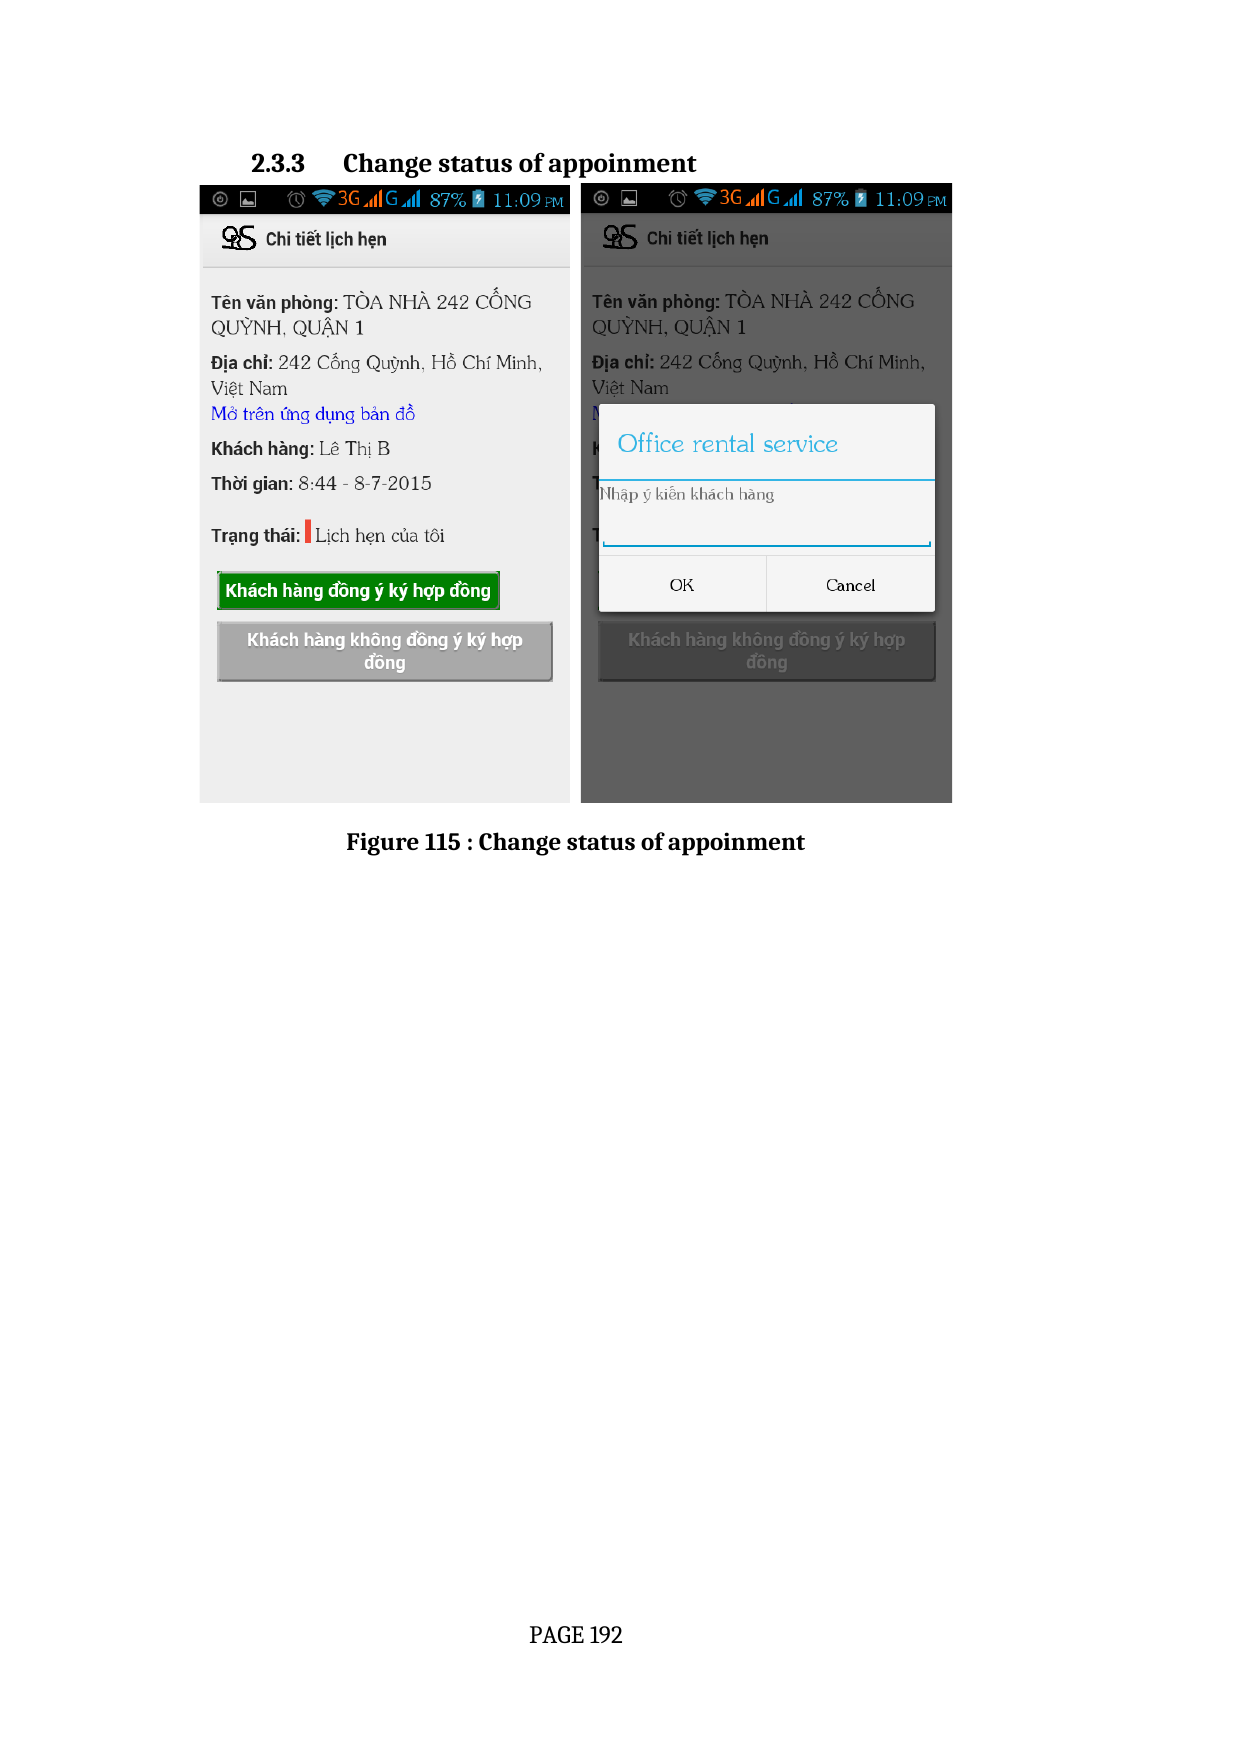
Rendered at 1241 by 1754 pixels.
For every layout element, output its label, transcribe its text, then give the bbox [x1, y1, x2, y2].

subtitle Change status of appoinment [251, 148, 1033, 179]
picture [199, 185, 570, 803]
picture [580, 183, 953, 803]
